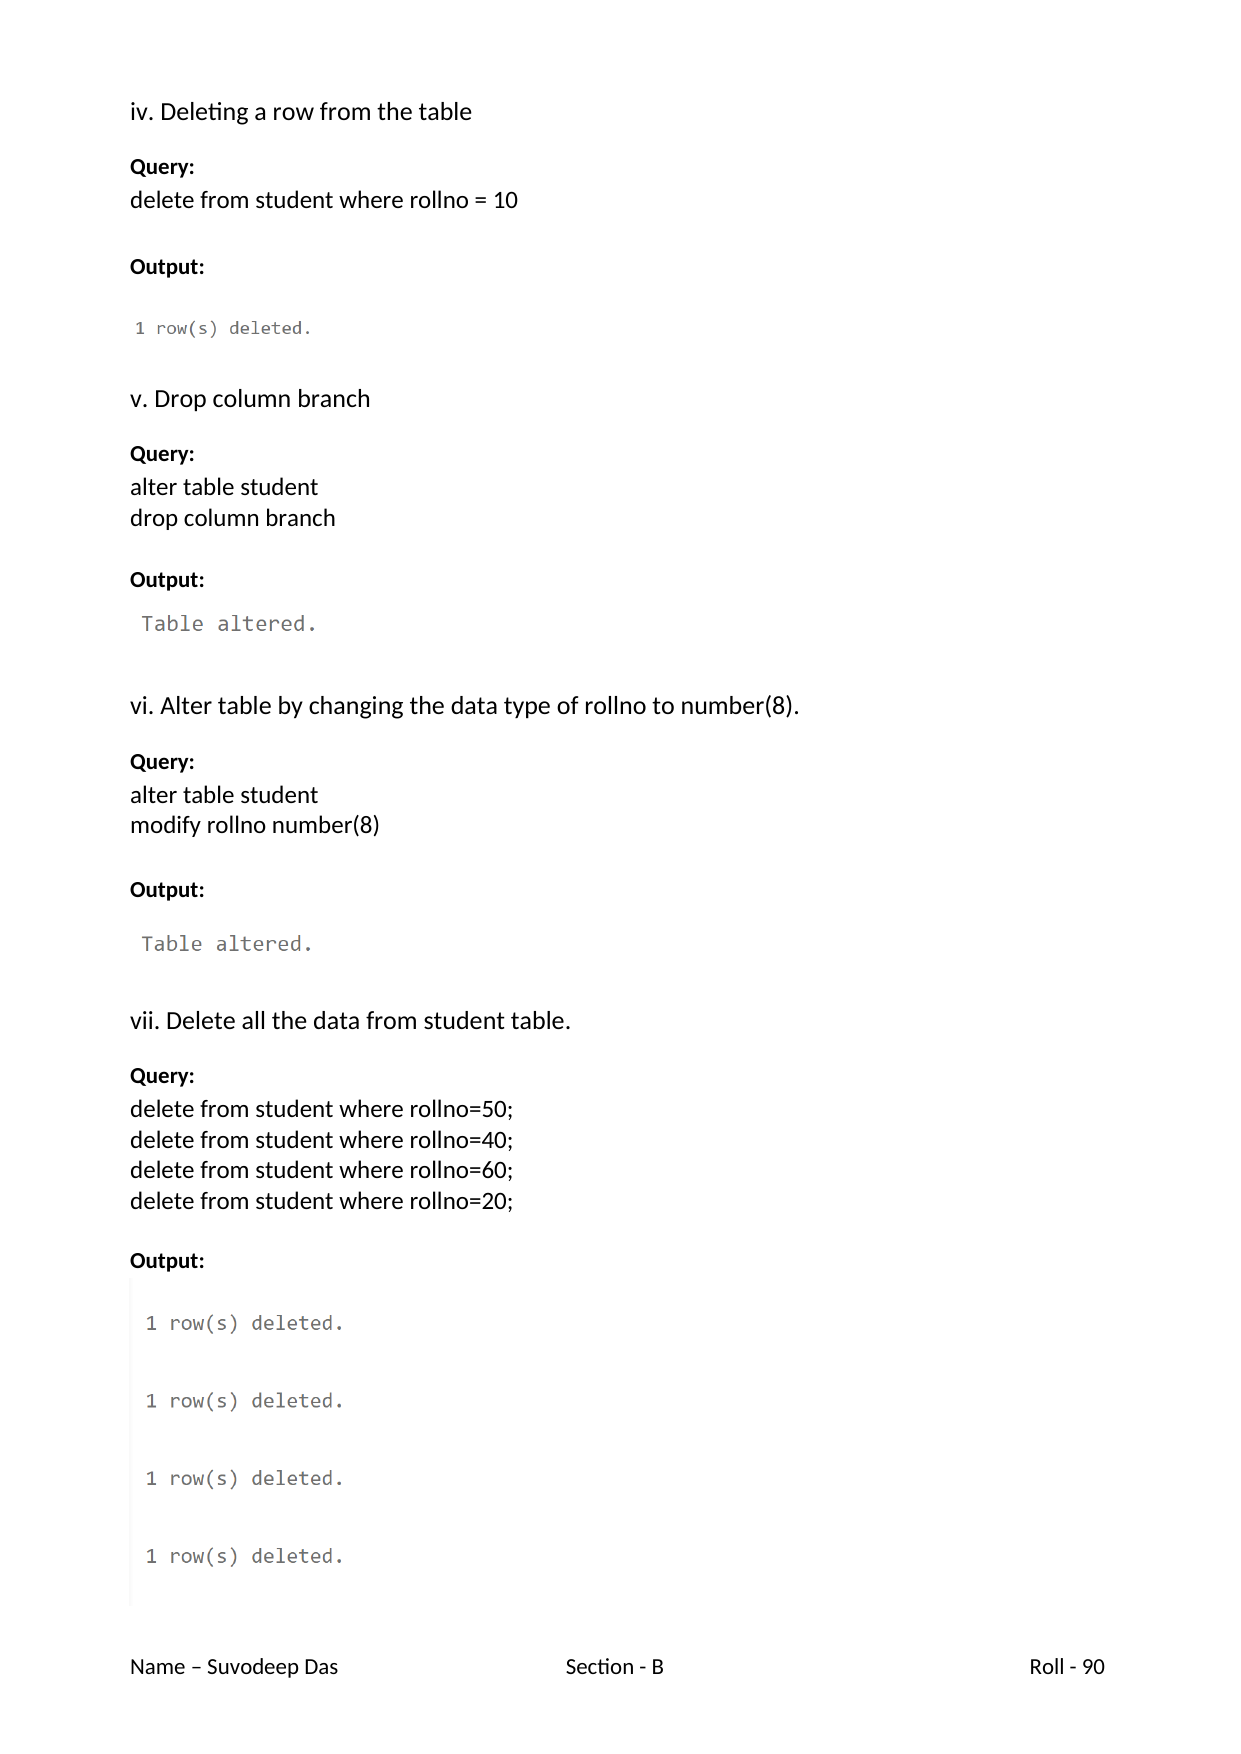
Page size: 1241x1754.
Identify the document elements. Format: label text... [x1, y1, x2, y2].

text Query: [130, 152, 1152, 181]
text vi. Alter table by changing the data type of rollno to number(8). [130, 689, 1152, 721]
text delete from student where rollno=40; [130, 1124, 1152, 1154]
text delete from student where rollno = 10 [130, 185, 1152, 215]
text modify rollno number(8) [130, 809, 1152, 840]
picture [129, 284, 361, 378]
text Output: [130, 875, 1152, 903]
text delete from student where rollno=50; [130, 1093, 1152, 1124]
text iv. Deleting a row from the table [130, 95, 1152, 127]
text Query: [130, 1061, 1152, 1089]
text alter table student [130, 471, 1152, 502]
text drop column branch [130, 502, 1152, 532]
text Query: [130, 747, 1152, 775]
picture [129, 596, 384, 686]
text v. Drop column branch [130, 382, 1152, 414]
picture [129, 907, 413, 1000]
text Query: [130, 439, 1152, 467]
picture [129, 1278, 409, 1606]
text Output: [130, 252, 1152, 280]
text alter table student [130, 779, 1152, 809]
text delete from student where rollno=60; [130, 1154, 1152, 1185]
text vii. Delete all the data from student table. [130, 1004, 1152, 1036]
text Output: [130, 565, 1152, 593]
text delete from student where rollno=20; [130, 1185, 1152, 1215]
text Output: [130, 1246, 1152, 1274]
